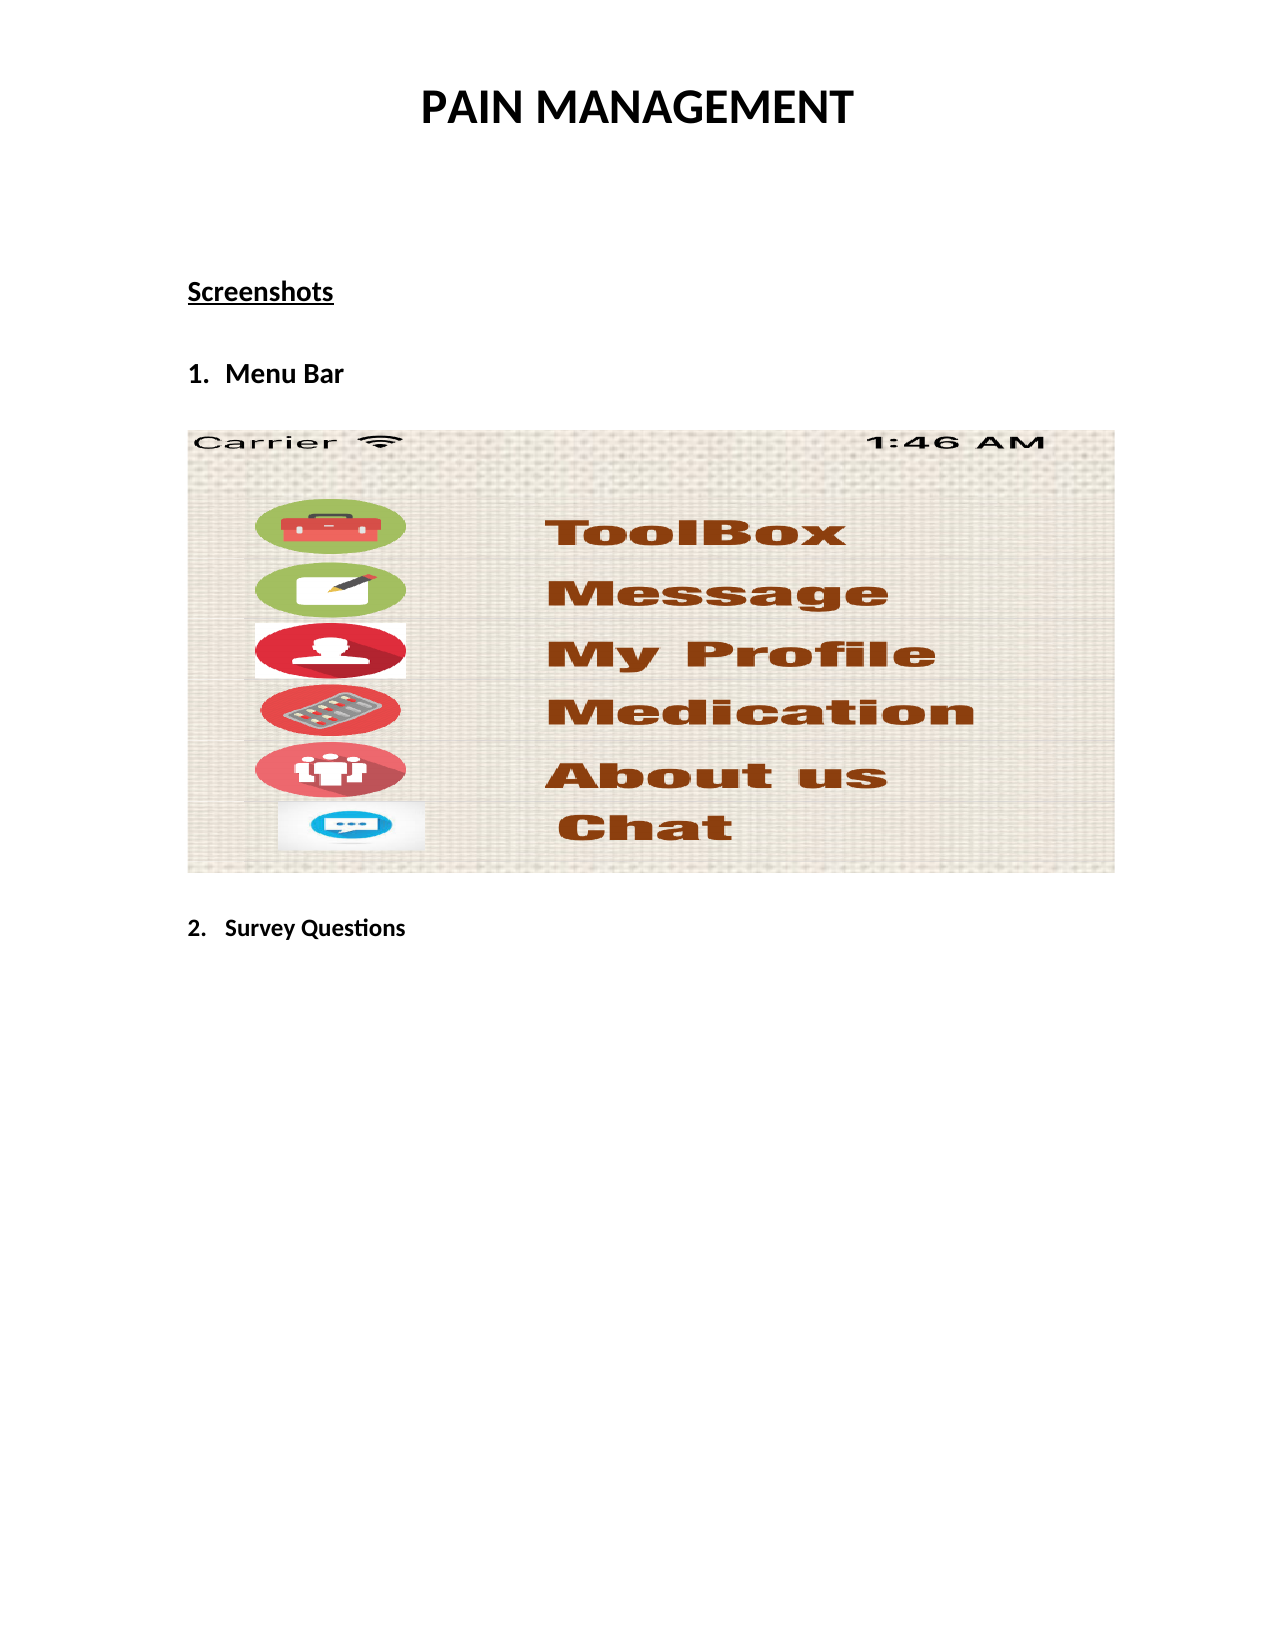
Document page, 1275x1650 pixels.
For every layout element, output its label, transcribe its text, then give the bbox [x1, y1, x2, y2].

picture [187, 430, 1115, 873]
list Screenshots [187, 273, 1125, 308]
list Survey Questions [187, 912, 1125, 943]
list Menu Bar [187, 355, 1125, 390]
